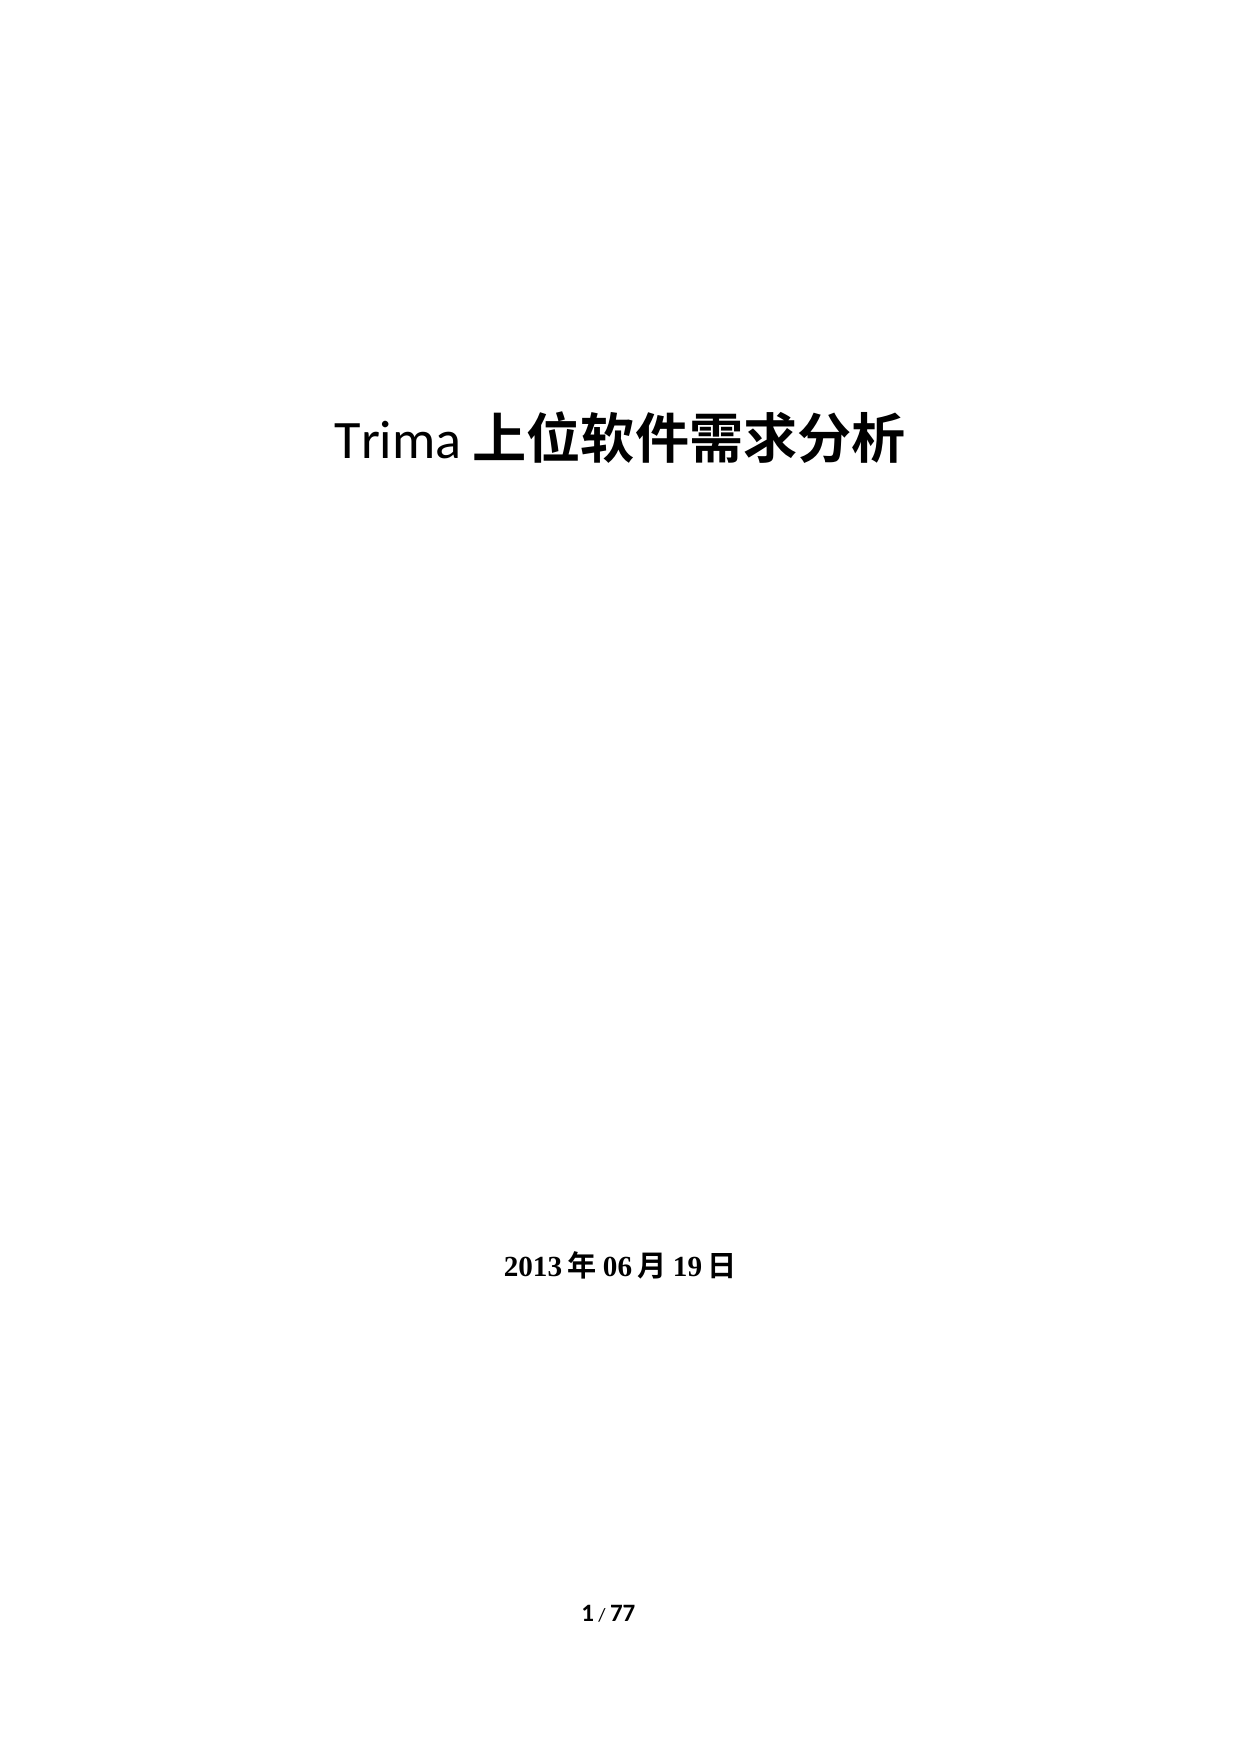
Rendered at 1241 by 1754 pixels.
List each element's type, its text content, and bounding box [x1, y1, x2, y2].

text 2013年06月19日 [187, 1231, 1053, 1296]
text Trima上位软件需求分析 [187, 386, 1053, 483]
